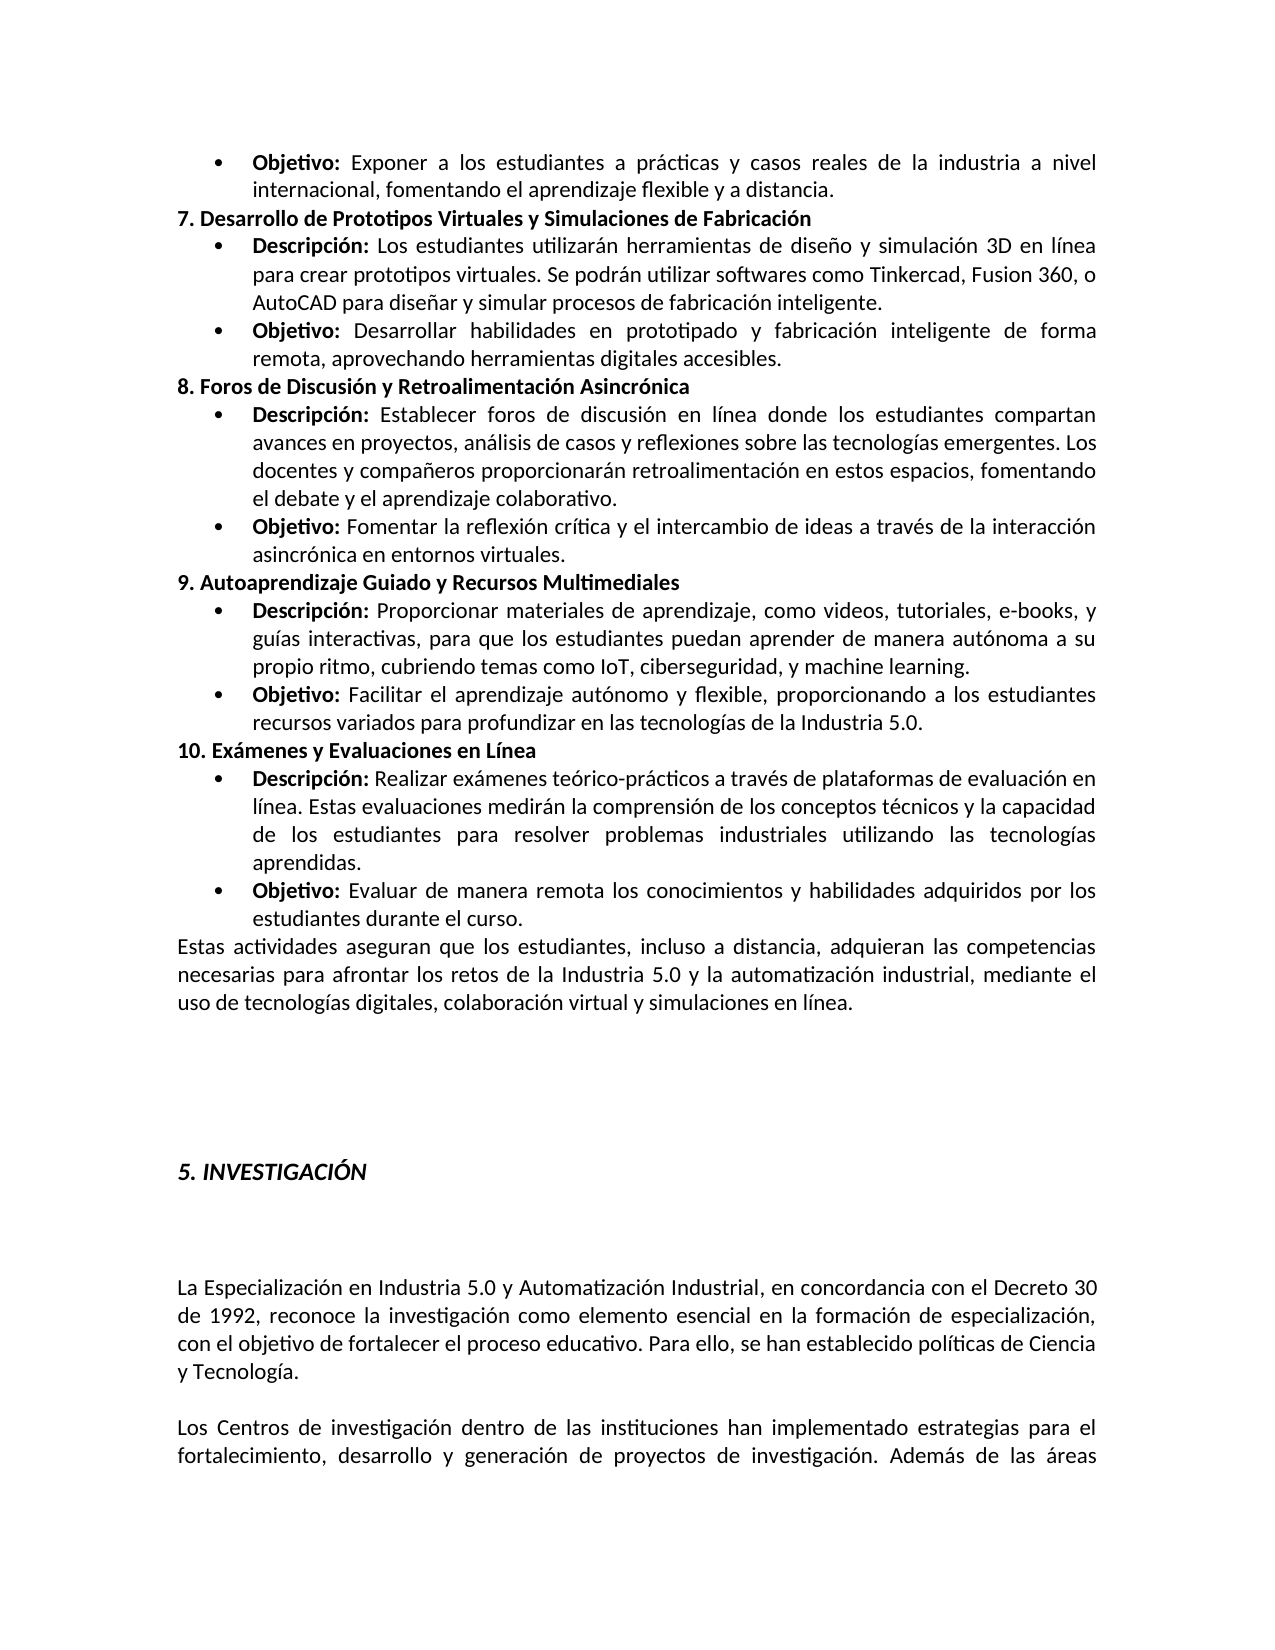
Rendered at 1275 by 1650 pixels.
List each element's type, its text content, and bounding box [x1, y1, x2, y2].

list Descripción: Realizar exámenes teórico-prácticos a través de plataformas de evaluación en línea. Estas evaluaciones medirán la comprensión de los conceptos técnicos y la capacidad de los estudiantes para resolver problemas industriales utilizando las tecnologías aprendidas. [215, 764, 1098, 876]
list Descripción: Proporcionar materiales de aprendizaje, como videos, tutoriales, e-books, y guías interactivas, para que los estudiantes puedan aprender de manera autónoma a su propio ritmo, cubriendo temas como IoT, ciberseguridad, y machine learning. [215, 596, 1098, 680]
list Objetivo: Facilitar el aprendizaje autónomo y flexible, proporcionando a los estudiantes recursos variados para profundizar en las tecnologías de la Industria 5.0. [215, 680, 1098, 736]
list Objetivo: Desarrollar habilidades en prototipado y fabricación inteligente de forma remota, aprovechando herramientas digitales accesibles. [215, 316, 1098, 372]
list Objetivo: Fomentar la reflexión crítica y el intercambio de ideas a través de la interacción asincrónica en entornos virtuales. [215, 512, 1098, 568]
text 10. Exámenes y Evaluaciones en Línea [177, 736, 1098, 764]
list Objetivo: Exponer a los estudiantes a prácticas y casos reales de la industria a nivel internacional, fomentando el aprendizaje flexible y a distancia. [215, 148, 1098, 204]
text 9. Autoaprendizaje Guiado y Recursos Multimediales [177, 568, 1098, 596]
text La Especialización en Industria 5.0 y Automatización Industrial, en concordancia con el Decreto 30 de 1992, reconoce la investigación como elemento esencial en la formación de especialización, con el objetivo de fortalecer el proceso educativo. Para ello, se han establecido políticas de Ciencia y Tecnología. [177, 1273, 1098, 1386]
list Objetivo: Evaluar de manera remota los conocimientos y habilidades adquiridos por los estudiantes durante el curso. [215, 876, 1098, 932]
list Descripción: Establecer foros de discusión en línea donde los estudiantes compartan avances en proyectos, análisis de casos y reflexiones sobre las tecnologías emergentes. Los docentes y compañeros proporcionarán retroalimentación en estos espacios, fomentando el debate y el aprendizaje colaborativo. [215, 400, 1098, 512]
list Descripción: Los estudiantes utilizarán herramientas de diseño y simulación 3D en línea para crear prototipos virtuales. Se podrán utilizar softwares como Tinkercad, Fusion 360, o AutoCAD para diseñar y simular procesos de fabricación inteligente. [215, 232, 1098, 316]
text 5. INVESTIGACIÓN [177, 1156, 1098, 1187]
text Estas actividades aseguran que los estudiantes, incluso a distancia, adquieran las competencias necesarias para afrontar los retos de la Industria 5.0 y la automatización industrial, mediante el uso de tecnologías digitales, colaboración virtual y simulaciones en línea. [177, 932, 1098, 1016]
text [177, 1413, 1098, 1469]
text 8. Foros de Discusión y Retroalimentación Asincrónica [177, 372, 1098, 400]
text 7. Desarrollo de Prototipos Virtuales y Simulaciones de Fabricación [177, 204, 1098, 232]
